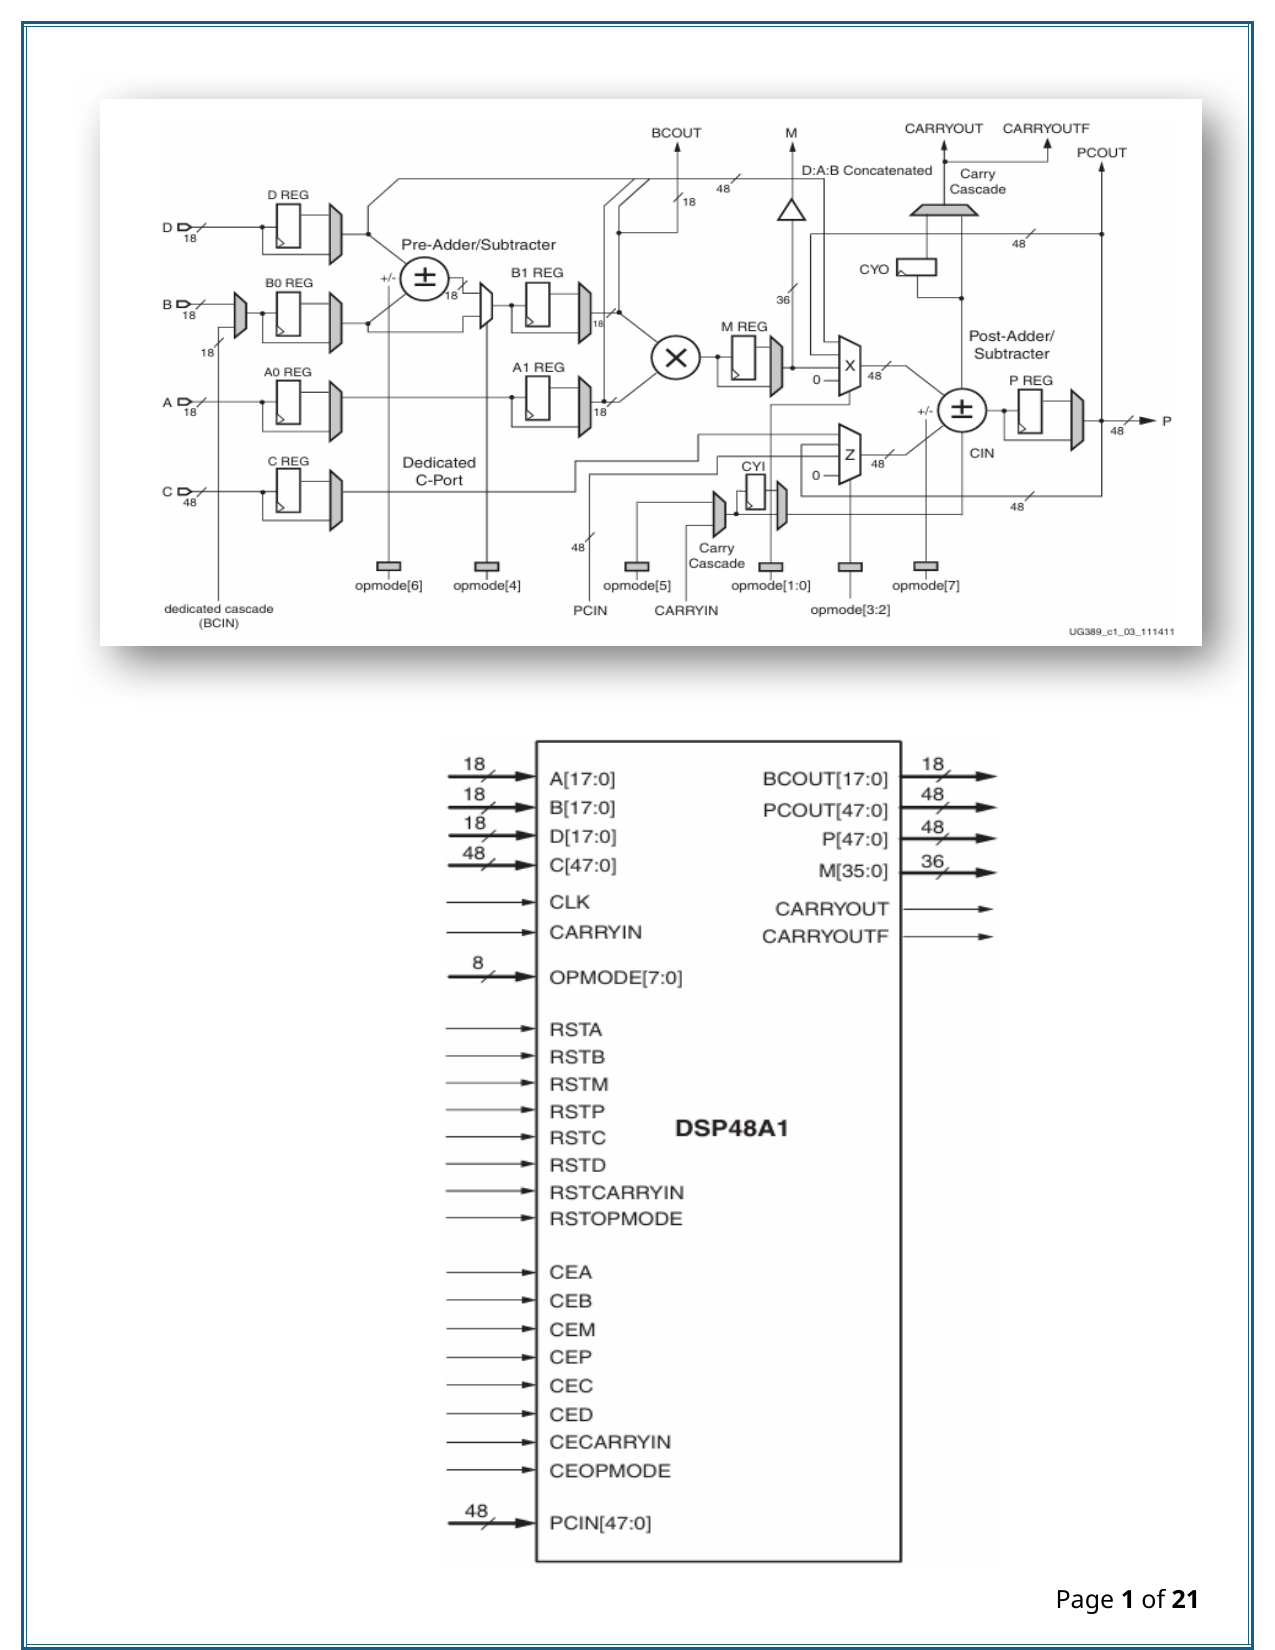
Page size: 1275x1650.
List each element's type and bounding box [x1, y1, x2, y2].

picture [100, 99, 1202, 646]
picture [386, 730, 1024, 1568]
